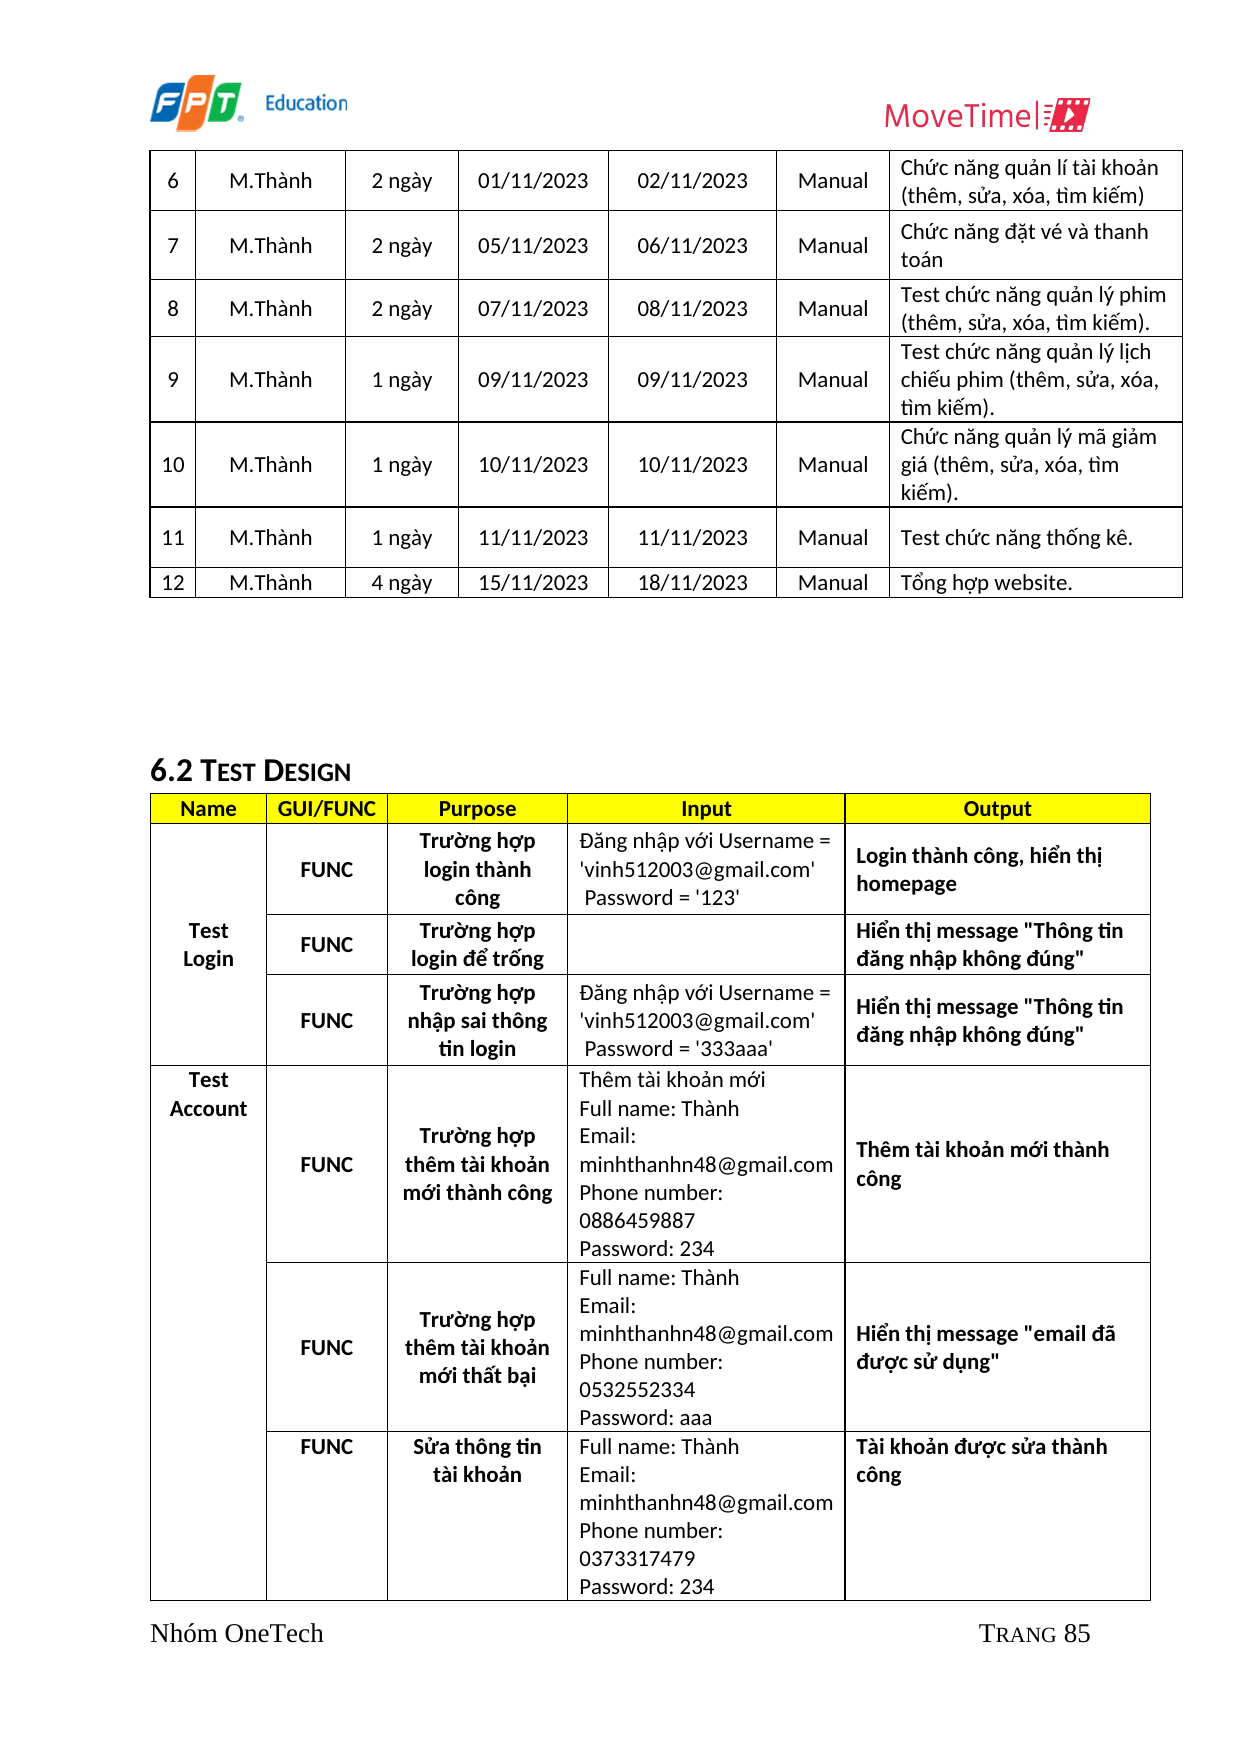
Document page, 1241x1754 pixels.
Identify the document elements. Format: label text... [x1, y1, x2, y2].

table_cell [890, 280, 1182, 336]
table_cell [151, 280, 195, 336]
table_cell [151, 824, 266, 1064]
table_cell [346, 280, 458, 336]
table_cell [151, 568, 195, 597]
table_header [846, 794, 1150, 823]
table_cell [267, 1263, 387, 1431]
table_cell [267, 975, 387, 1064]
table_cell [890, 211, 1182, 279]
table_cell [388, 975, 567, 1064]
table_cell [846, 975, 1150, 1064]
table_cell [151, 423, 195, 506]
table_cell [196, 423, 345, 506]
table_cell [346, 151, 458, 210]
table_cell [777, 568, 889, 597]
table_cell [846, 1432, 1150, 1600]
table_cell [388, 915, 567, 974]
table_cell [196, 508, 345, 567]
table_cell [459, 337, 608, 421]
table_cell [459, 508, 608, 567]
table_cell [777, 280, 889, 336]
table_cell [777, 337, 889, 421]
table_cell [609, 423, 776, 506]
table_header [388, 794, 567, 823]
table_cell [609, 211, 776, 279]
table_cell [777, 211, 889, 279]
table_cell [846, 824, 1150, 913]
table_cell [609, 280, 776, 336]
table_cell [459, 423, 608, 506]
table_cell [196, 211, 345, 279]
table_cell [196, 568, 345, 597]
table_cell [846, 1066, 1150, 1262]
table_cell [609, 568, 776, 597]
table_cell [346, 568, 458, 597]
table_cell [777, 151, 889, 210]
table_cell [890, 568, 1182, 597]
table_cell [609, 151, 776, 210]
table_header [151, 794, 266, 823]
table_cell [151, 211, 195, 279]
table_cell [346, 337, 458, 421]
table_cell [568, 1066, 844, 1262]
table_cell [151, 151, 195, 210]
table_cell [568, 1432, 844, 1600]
picture [885, 98, 1091, 132]
picture [150, 75, 347, 132]
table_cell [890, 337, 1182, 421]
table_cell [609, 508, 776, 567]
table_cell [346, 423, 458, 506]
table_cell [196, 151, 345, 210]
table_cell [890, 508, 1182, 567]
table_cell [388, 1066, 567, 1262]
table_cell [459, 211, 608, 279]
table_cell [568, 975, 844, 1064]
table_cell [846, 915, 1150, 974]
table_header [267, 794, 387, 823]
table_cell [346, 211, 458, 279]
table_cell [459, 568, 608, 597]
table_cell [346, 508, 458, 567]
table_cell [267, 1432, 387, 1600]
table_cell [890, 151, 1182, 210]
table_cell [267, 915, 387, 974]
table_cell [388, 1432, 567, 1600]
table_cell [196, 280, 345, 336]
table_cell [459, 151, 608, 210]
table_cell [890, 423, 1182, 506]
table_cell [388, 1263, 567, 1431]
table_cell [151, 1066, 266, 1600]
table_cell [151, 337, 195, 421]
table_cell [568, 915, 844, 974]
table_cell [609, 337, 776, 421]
subtitle 6.2 Test Design [150, 749, 1090, 789]
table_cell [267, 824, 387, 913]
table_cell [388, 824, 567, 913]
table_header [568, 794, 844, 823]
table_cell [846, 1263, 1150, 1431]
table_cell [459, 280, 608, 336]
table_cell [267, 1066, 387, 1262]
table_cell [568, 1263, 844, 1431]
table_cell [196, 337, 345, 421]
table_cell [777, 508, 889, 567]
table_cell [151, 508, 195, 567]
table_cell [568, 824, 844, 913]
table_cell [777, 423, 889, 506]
